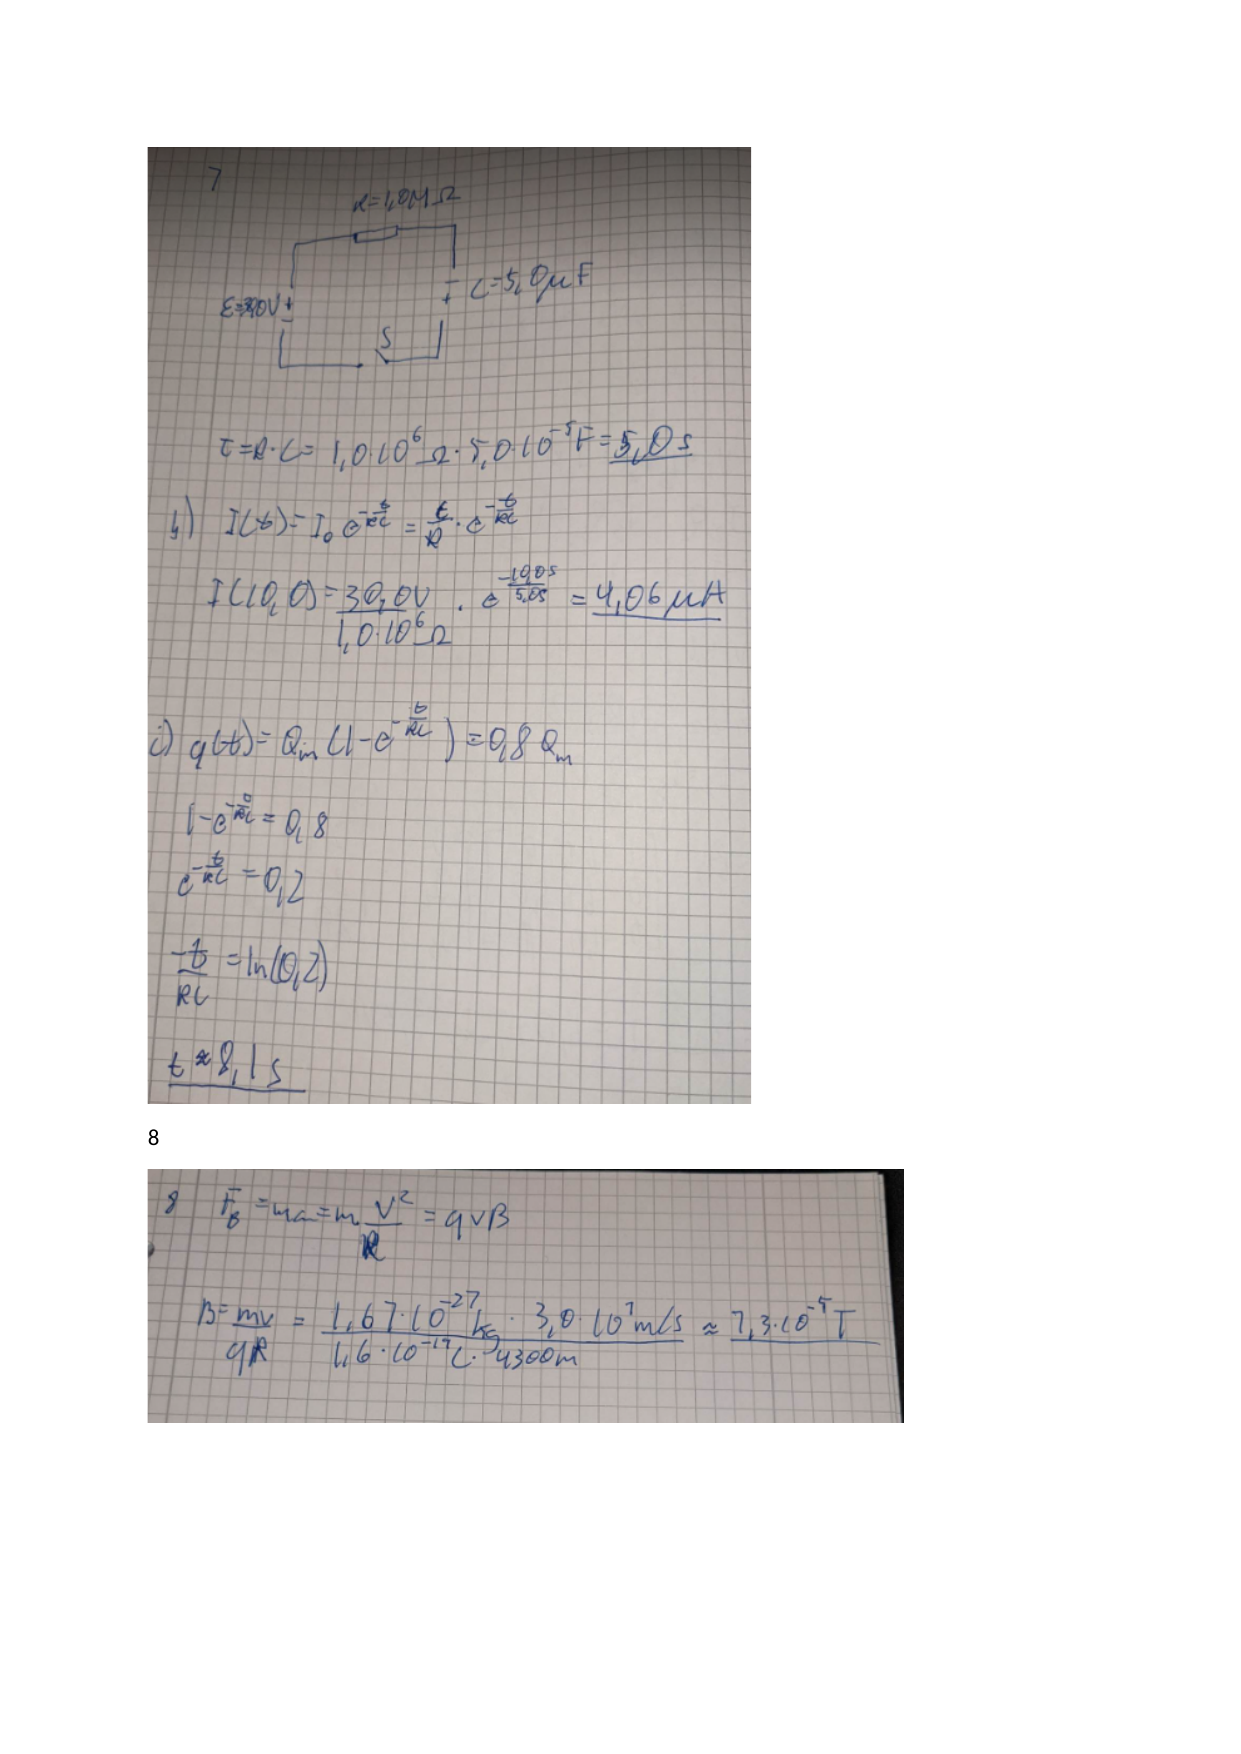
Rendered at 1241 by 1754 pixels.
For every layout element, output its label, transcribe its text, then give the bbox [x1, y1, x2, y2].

text 8 [148, 1123, 1093, 1151]
picture [147, 147, 752, 1104]
picture [147, 1169, 904, 1423]
